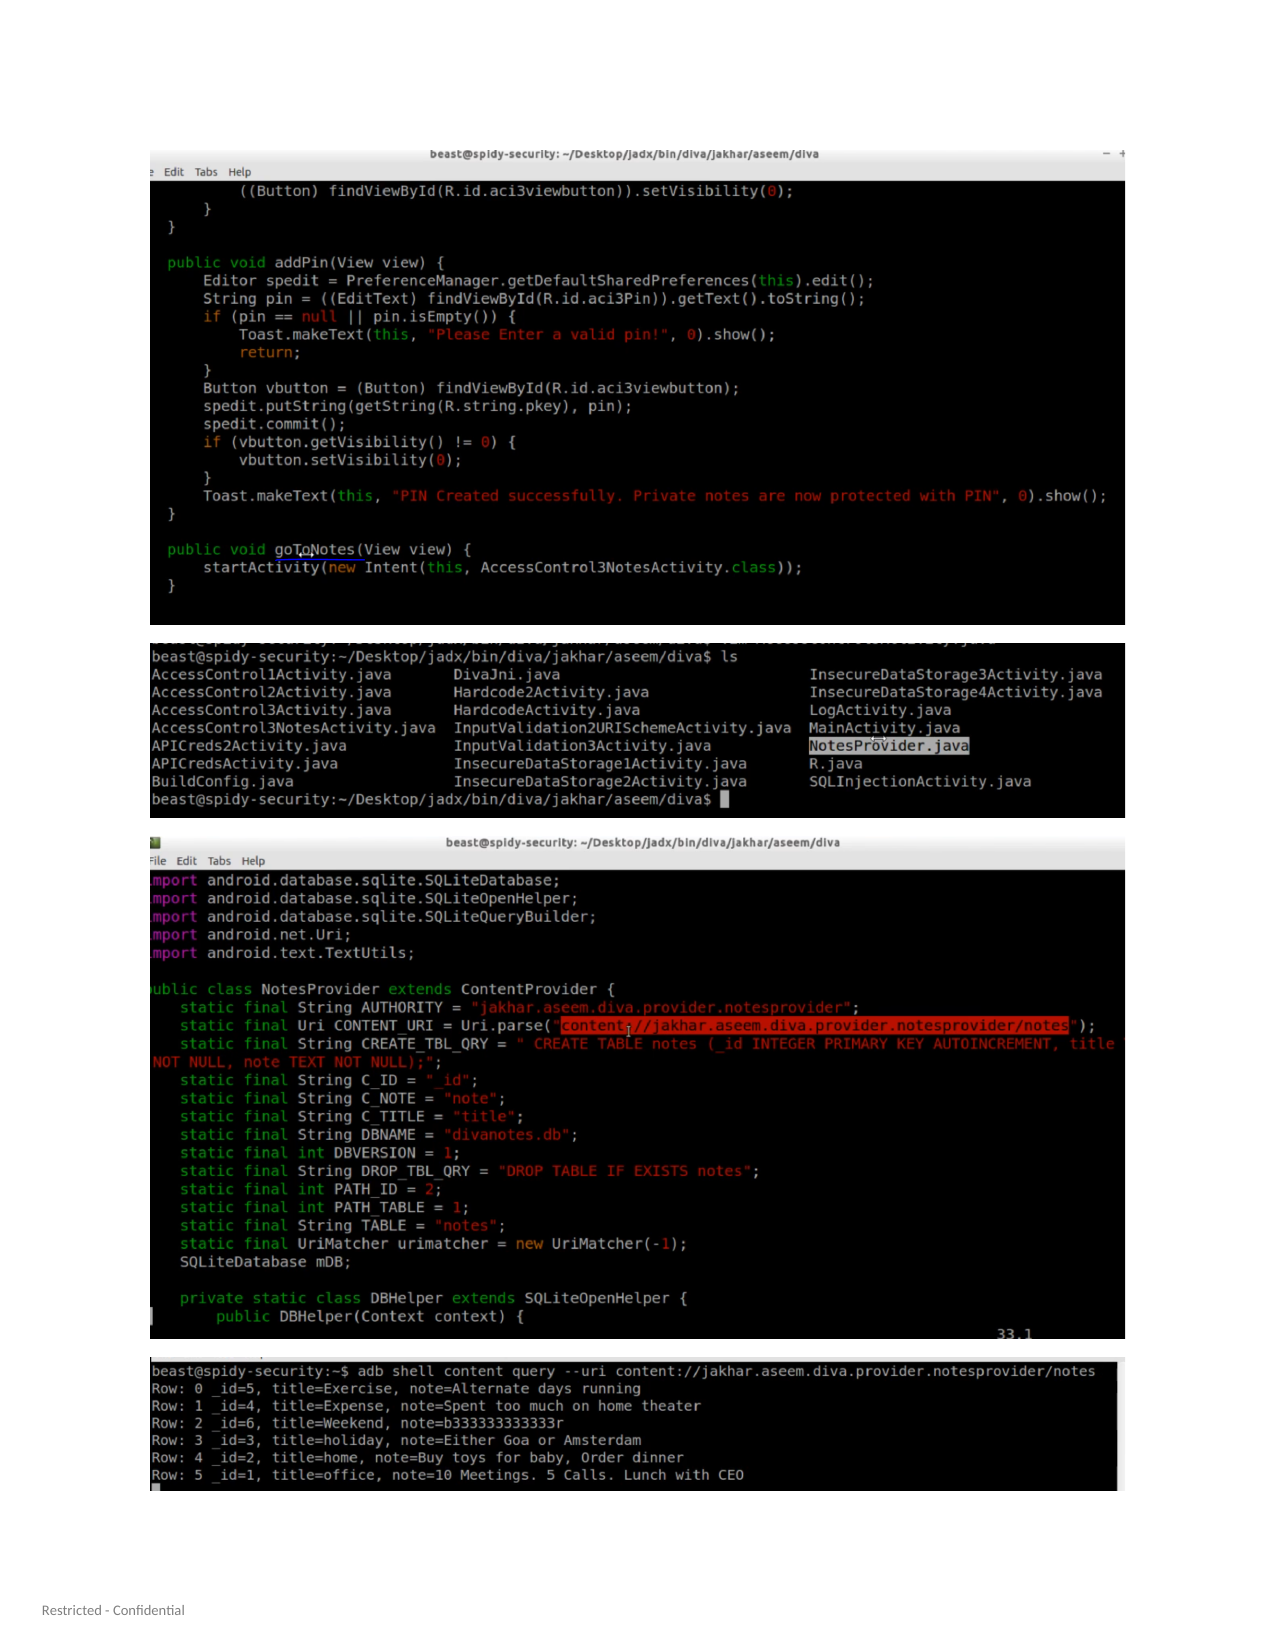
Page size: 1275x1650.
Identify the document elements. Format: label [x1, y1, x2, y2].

picture [150, 1357, 1125, 1491]
picture [150, 836, 1125, 1339]
picture [150, 150, 1125, 625]
picture [150, 643, 1125, 818]
